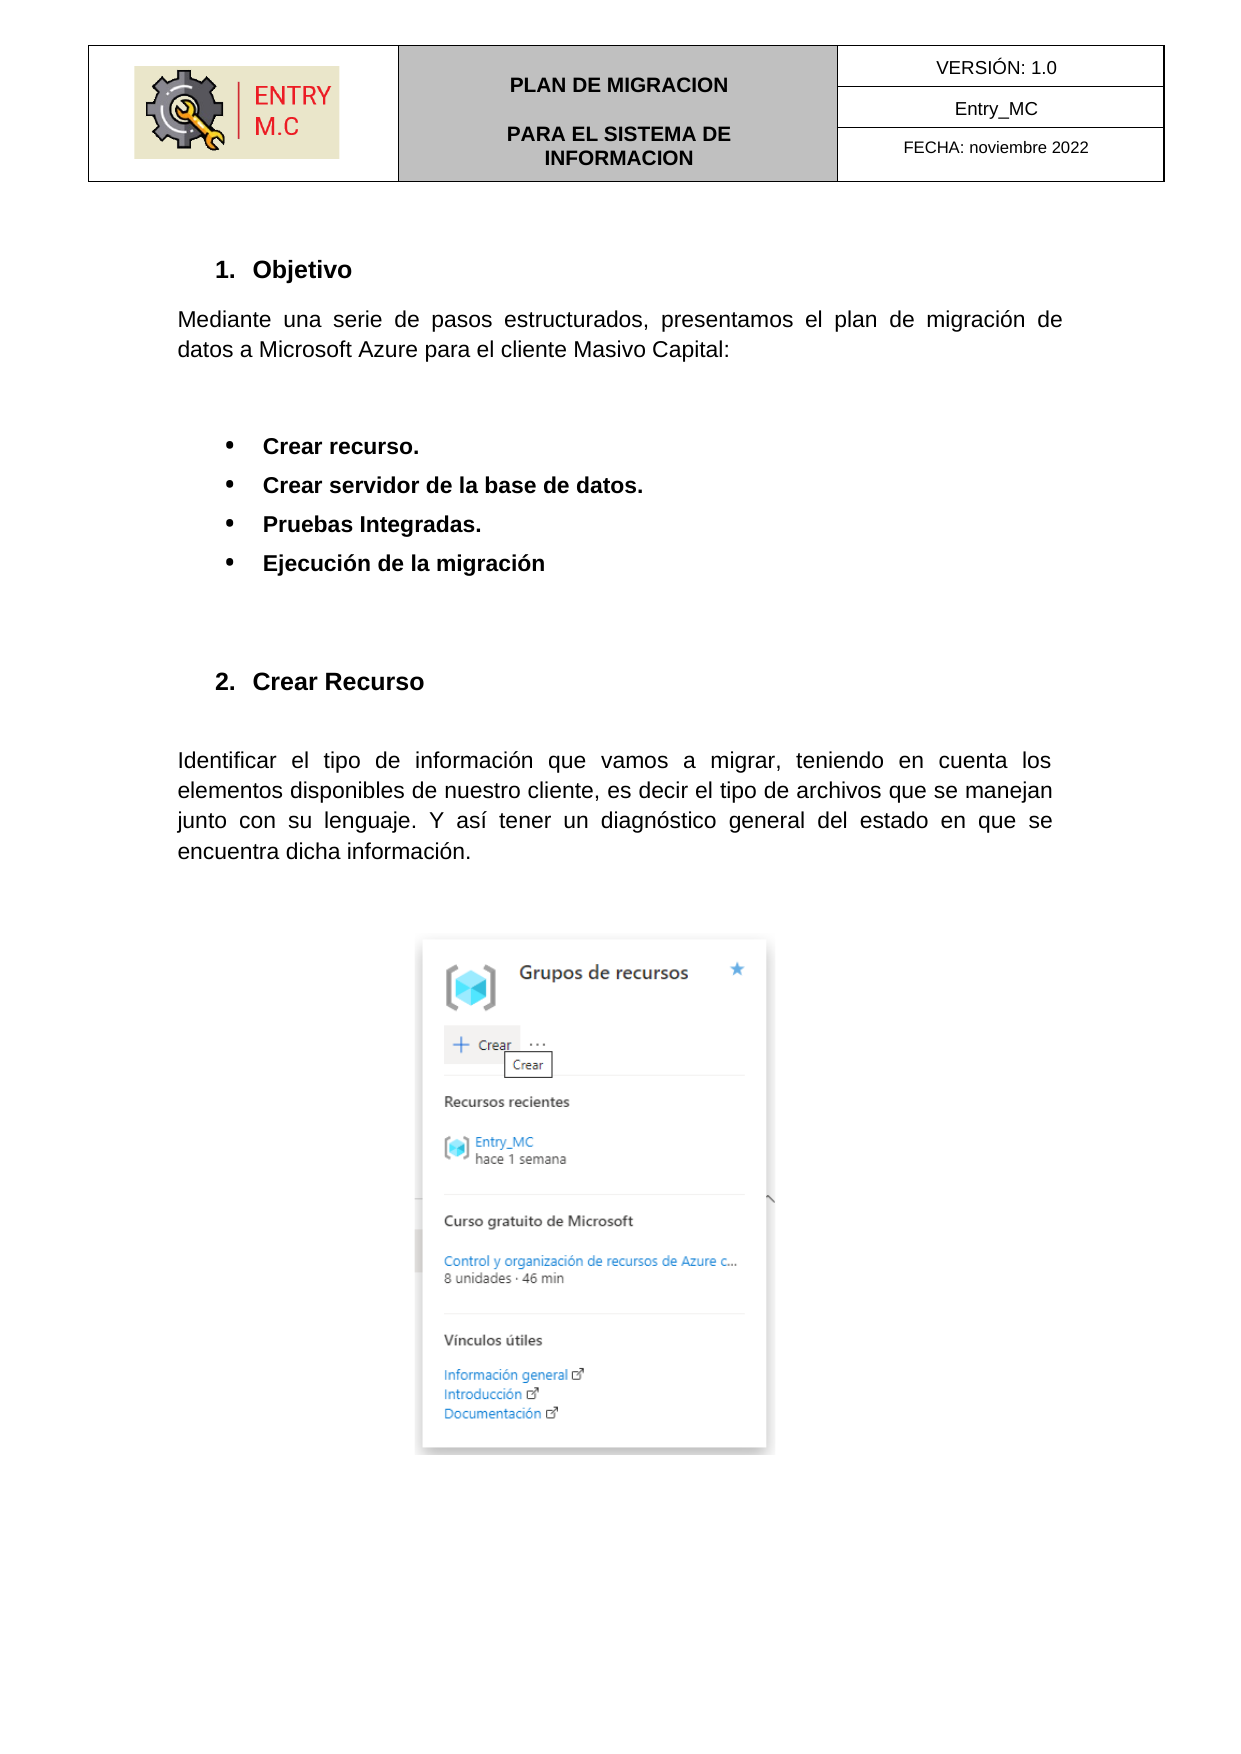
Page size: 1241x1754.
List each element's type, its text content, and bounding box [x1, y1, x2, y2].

text Mediante una serie de pasos estructurados, presentamos el plan de migración de datos a Microsoft Azure para el cliente Masivo Capital: [177, 306, 1063, 362]
subtitle Objetivo [215, 255, 1063, 284]
picture [134, 66, 340, 159]
list Ejecución de la migración [225, 545, 1063, 579]
list Pruebas Integradas. [225, 506, 1063, 540]
list Crear recurso. [225, 427, 1063, 461]
text Identificar el tipo de información que vamos a migrar, teniendo en cuenta los elementos disponibles de nuestro cliente, es decir el tipo de archivos que se manejan junto con su lenguaje. Y así tener un diagnóstico general del estado en que se encuentra dicha información. [177, 747, 1053, 864]
list Crear servidor de la base de datos. [225, 467, 1063, 501]
picture [414, 933, 776, 1455]
subtitle Crear Recurso [215, 667, 1063, 696]
